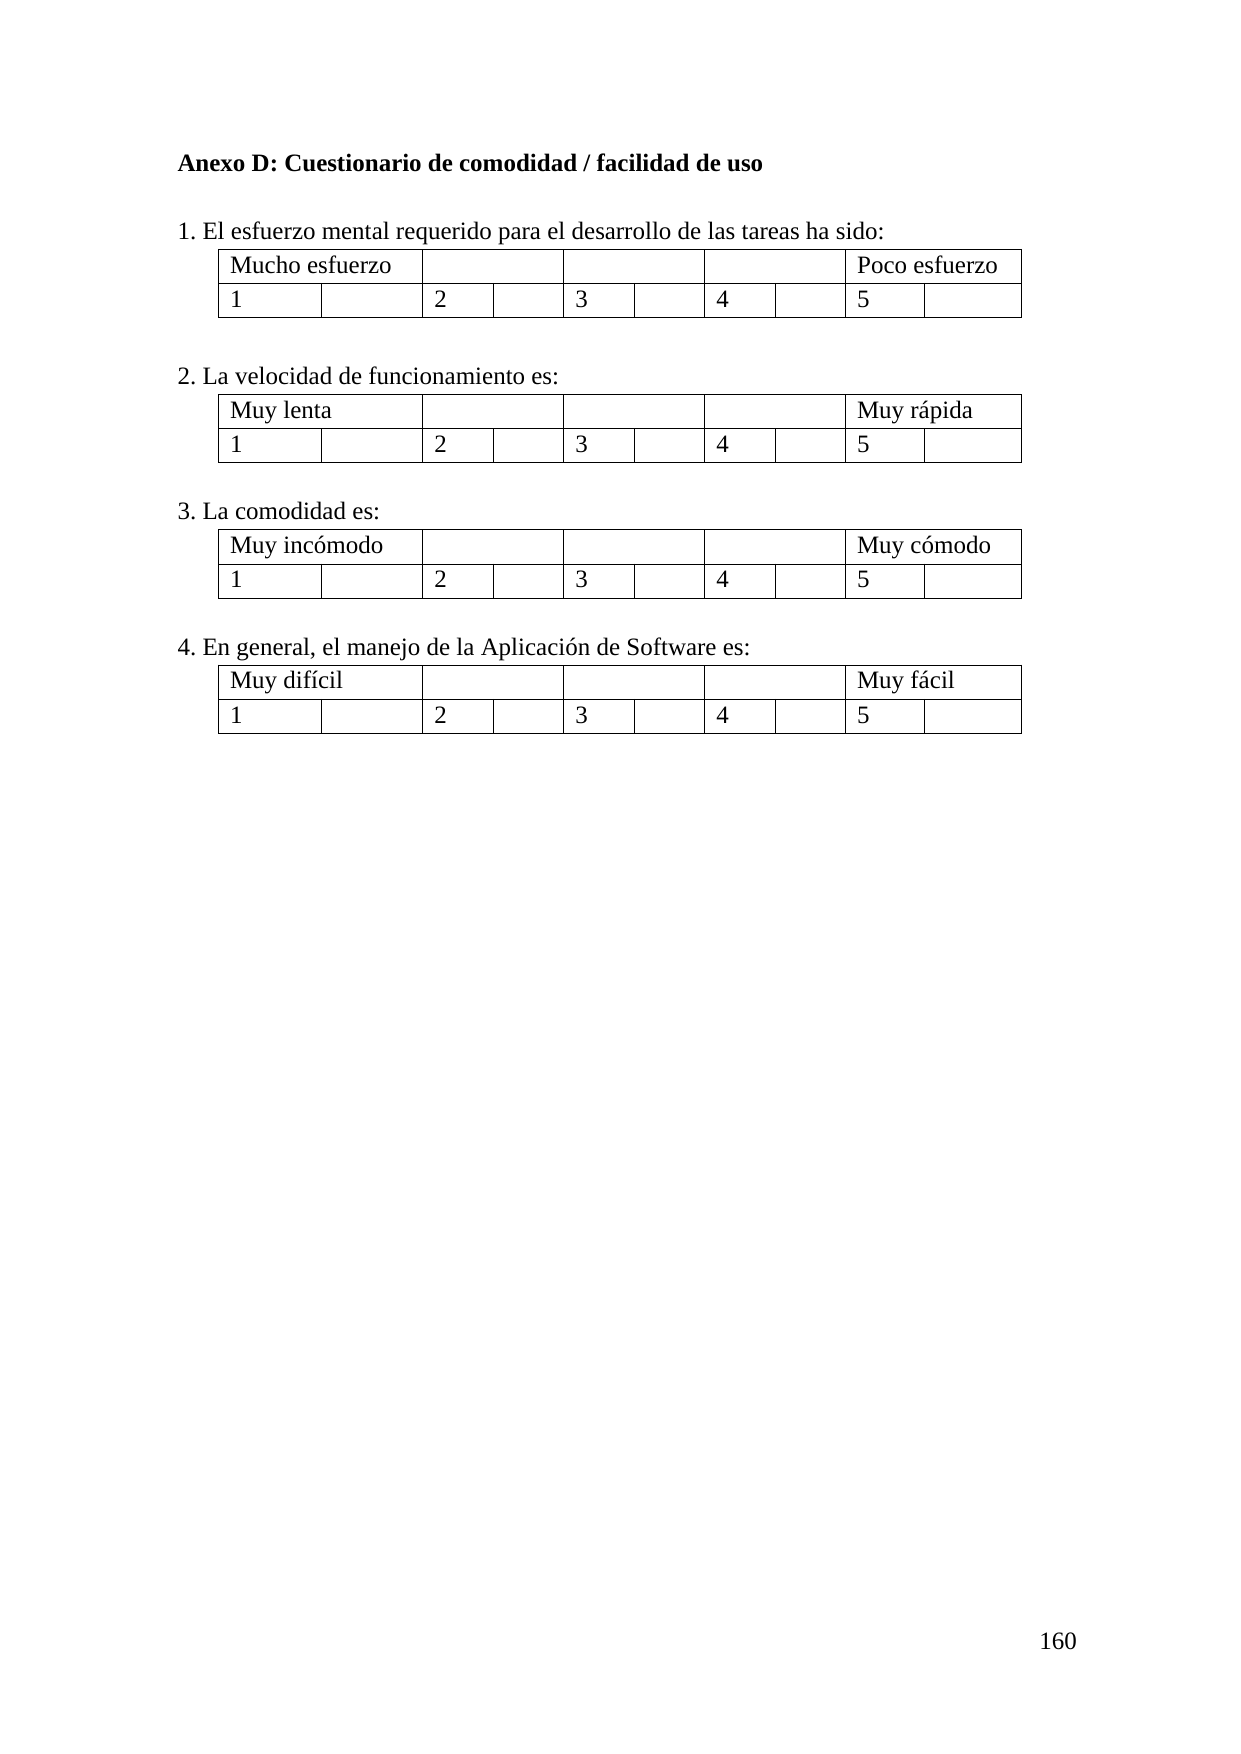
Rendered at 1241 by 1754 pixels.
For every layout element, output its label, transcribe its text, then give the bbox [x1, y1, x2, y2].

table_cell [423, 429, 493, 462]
text 4. En general, el manejo de la Aplicación de Software es: [177, 632, 1063, 660]
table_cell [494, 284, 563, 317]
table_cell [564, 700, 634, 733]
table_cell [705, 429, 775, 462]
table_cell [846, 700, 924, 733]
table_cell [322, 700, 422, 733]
subtitle Anexo D: Cuestionario de comodidad / facilidad de uso [177, 148, 1063, 176]
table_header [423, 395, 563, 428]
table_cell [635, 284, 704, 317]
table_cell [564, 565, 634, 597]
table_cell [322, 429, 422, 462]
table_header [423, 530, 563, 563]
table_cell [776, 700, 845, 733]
text 3. La comodidad es: [177, 496, 1063, 525]
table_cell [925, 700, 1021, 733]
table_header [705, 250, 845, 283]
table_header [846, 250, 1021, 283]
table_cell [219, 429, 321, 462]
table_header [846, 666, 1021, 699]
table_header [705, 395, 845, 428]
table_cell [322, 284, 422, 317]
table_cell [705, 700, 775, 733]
text 2. La velocidad de funcionamiento es: [177, 361, 1063, 390]
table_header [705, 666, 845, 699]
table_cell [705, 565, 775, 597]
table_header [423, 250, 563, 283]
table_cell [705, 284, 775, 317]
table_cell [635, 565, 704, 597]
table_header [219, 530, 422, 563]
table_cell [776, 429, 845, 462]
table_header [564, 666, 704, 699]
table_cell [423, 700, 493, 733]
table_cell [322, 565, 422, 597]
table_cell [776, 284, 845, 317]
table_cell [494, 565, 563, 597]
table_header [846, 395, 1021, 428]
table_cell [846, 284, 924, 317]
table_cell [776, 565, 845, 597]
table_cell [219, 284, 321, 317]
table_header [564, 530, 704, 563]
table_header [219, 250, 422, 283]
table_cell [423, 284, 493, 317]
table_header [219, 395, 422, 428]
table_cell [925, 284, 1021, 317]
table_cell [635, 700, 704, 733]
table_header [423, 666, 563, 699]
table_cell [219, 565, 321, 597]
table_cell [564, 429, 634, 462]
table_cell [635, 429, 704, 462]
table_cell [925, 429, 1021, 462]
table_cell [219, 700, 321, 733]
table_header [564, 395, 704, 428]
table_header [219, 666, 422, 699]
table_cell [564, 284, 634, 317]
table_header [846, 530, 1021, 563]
text 1. El esfuerzo mental requerido para el desarrollo de las tareas ha sido: [177, 216, 1063, 244]
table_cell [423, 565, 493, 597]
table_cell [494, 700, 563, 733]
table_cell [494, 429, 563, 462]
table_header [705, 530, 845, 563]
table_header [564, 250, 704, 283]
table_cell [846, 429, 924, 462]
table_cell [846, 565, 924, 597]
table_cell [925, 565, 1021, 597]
